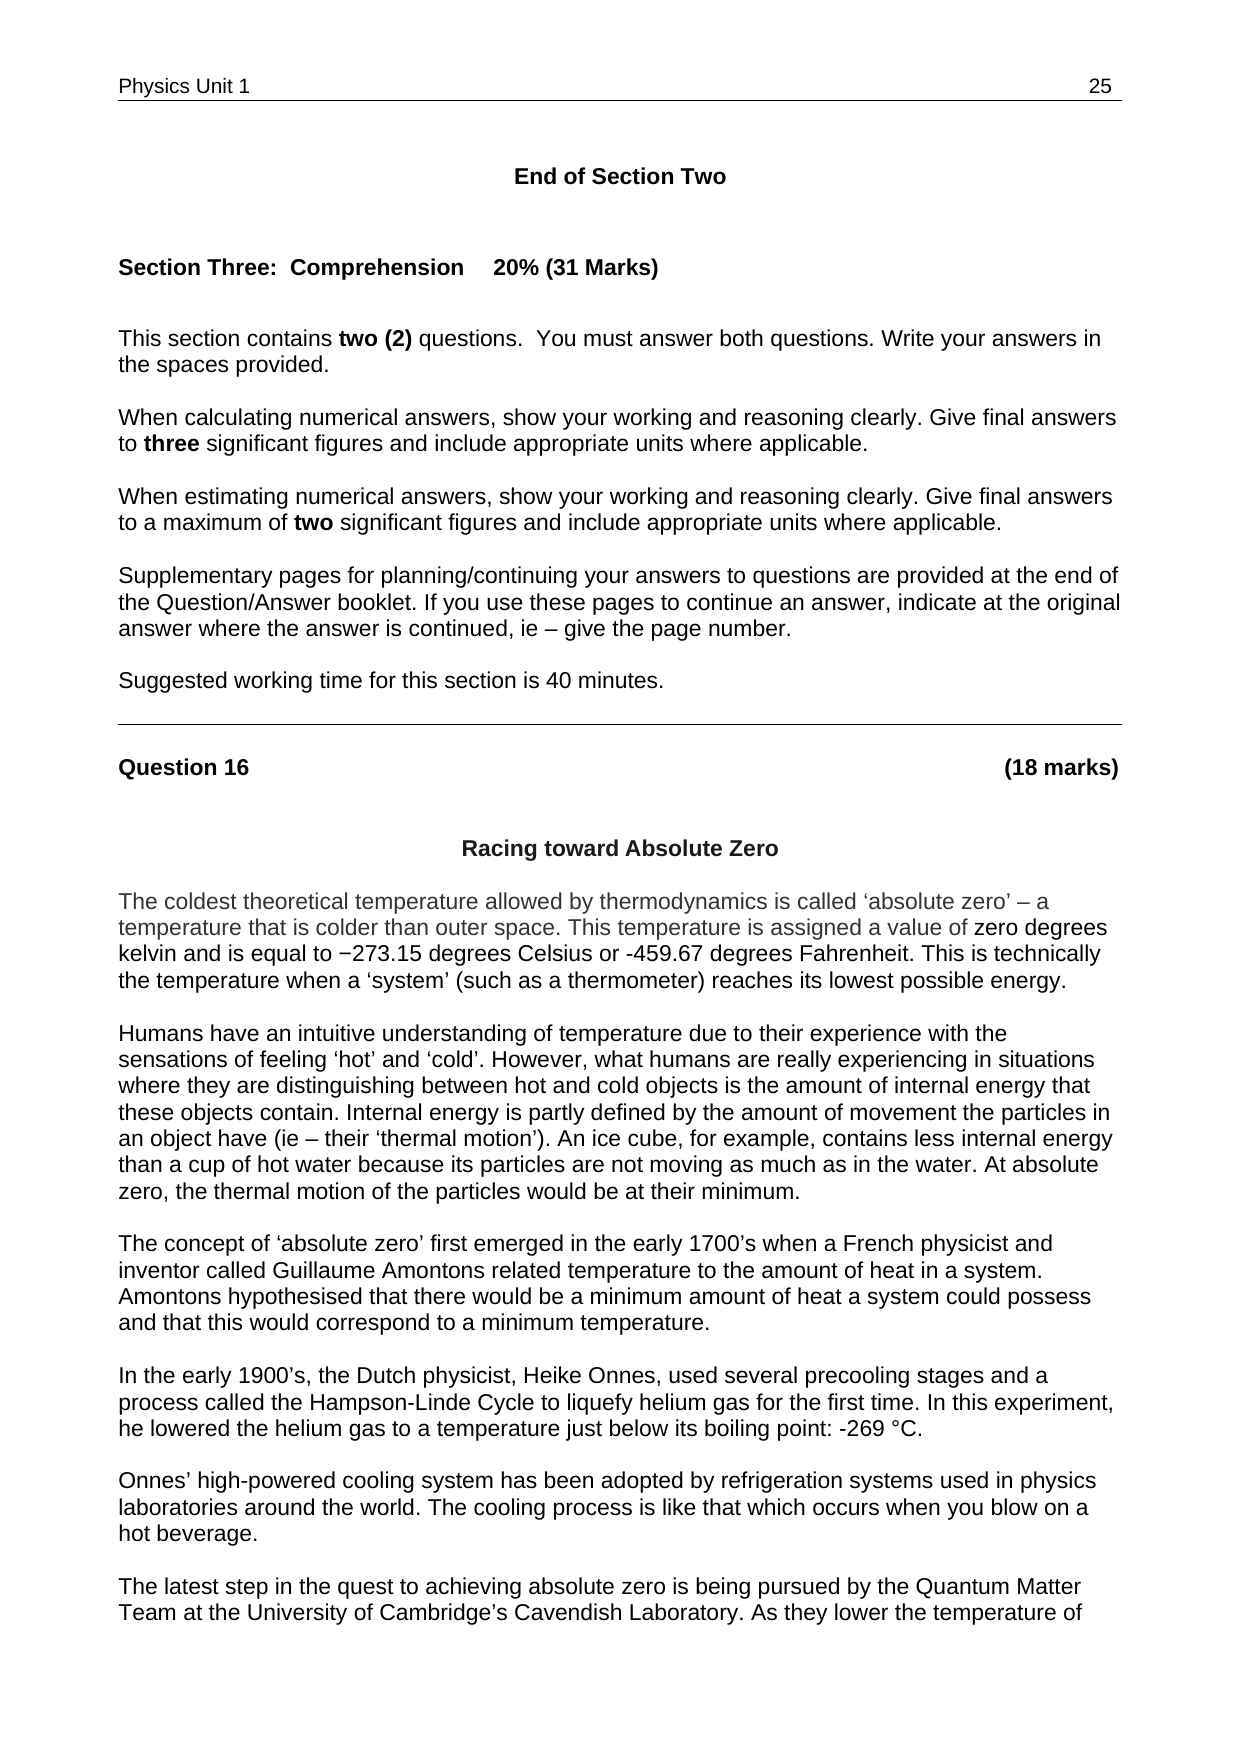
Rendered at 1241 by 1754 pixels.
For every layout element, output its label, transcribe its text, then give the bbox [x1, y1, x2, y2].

text Racing toward Absolute Zero [118, 835, 1122, 861]
text Supplementary pages for planning/continuing your answers to questions are provided at the end of the Question/Answer booklet. If you use these pages to continue an answer, indicate at the original answer where the answer is continued, ie – give the page number. [118, 562, 1122, 641]
text Section Three: Comprehension 20% (31 Marks) [118, 253, 1122, 280]
text Suggested working time for this section is 40 minutes. [118, 667, 1122, 694]
text The concept of ‘absolute zero’ first emerged in the early 1700’s when a French physicist and inventor called Guillaume Amontons related temperature to the amount of heat in a system. Amontons hypothesised that there would be a minimum amount of heat a system could possess and that this would correspond to a minimum temperature. [118, 1230, 1122, 1336]
text Question 16 (18 marks) [118, 754, 1122, 780]
text This section contains two (2) questions. You must answer both questions. Write your answers in the spaces provided. [118, 325, 1122, 378]
text When calculating numerical answers, show your working and reasoning clearly. Give final answers to three significant figures and include appropriate units where applicable. [118, 404, 1122, 457]
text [118, 1573, 1122, 1626]
text End of Section Two [118, 163, 1122, 189]
text Onnes’ high-powered cooling system has been adopted by refrigeration systems used in physics laboratories around the world. The cooling process is like that which occurs when you blow on a hot beverage. [118, 1467, 1122, 1547]
text The coldest theoretical temperature allowed by thermodynamics is called ‘absolute zero’ – a temperature that is colder than outer space. This temperature is assigned a value of zero degrees kelvin and is equal to −273.15 degrees Celsius or -459.67 degrees Fahrenheit. This is technically the temperature when a ‘system’ (such as a thermometer) reaches its lowest possible energy. [118, 888, 1122, 993]
text In the early 1900’s, the Dutch physicist, Heike Onnes, used several precooling stages and a process called the Hampson-Linde Cycle to liquefy helium gas for the first time. In this experiment, he lowered the helium gas to a temperature just below its boiling point: -269 °C. [118, 1362, 1122, 1441]
text When estimating numerical answers, show your working and reasoning clearly. Give final answers to a maximum of two significant figures and include appropriate units where applicable. [118, 483, 1122, 536]
text Humans have an intuitive understanding of temperature due to their experience with the sensations of feeling ‘hot’ and ‘cold’. However, what humans are really experiencing in situations where they are distinguishing between hot and cold objects is the amount of internal energy that these objects contain. Internal energy is partly defined by the amount of movement the particles in an object have (ie – their ‘thermal motion’). An ice cube, for example, contains less internal energy than a cup of hot water because its particles are not moving as much as in the water. At absolute zero, the thermal motion of the particles would be at their minimum. [118, 1019, 1122, 1204]
